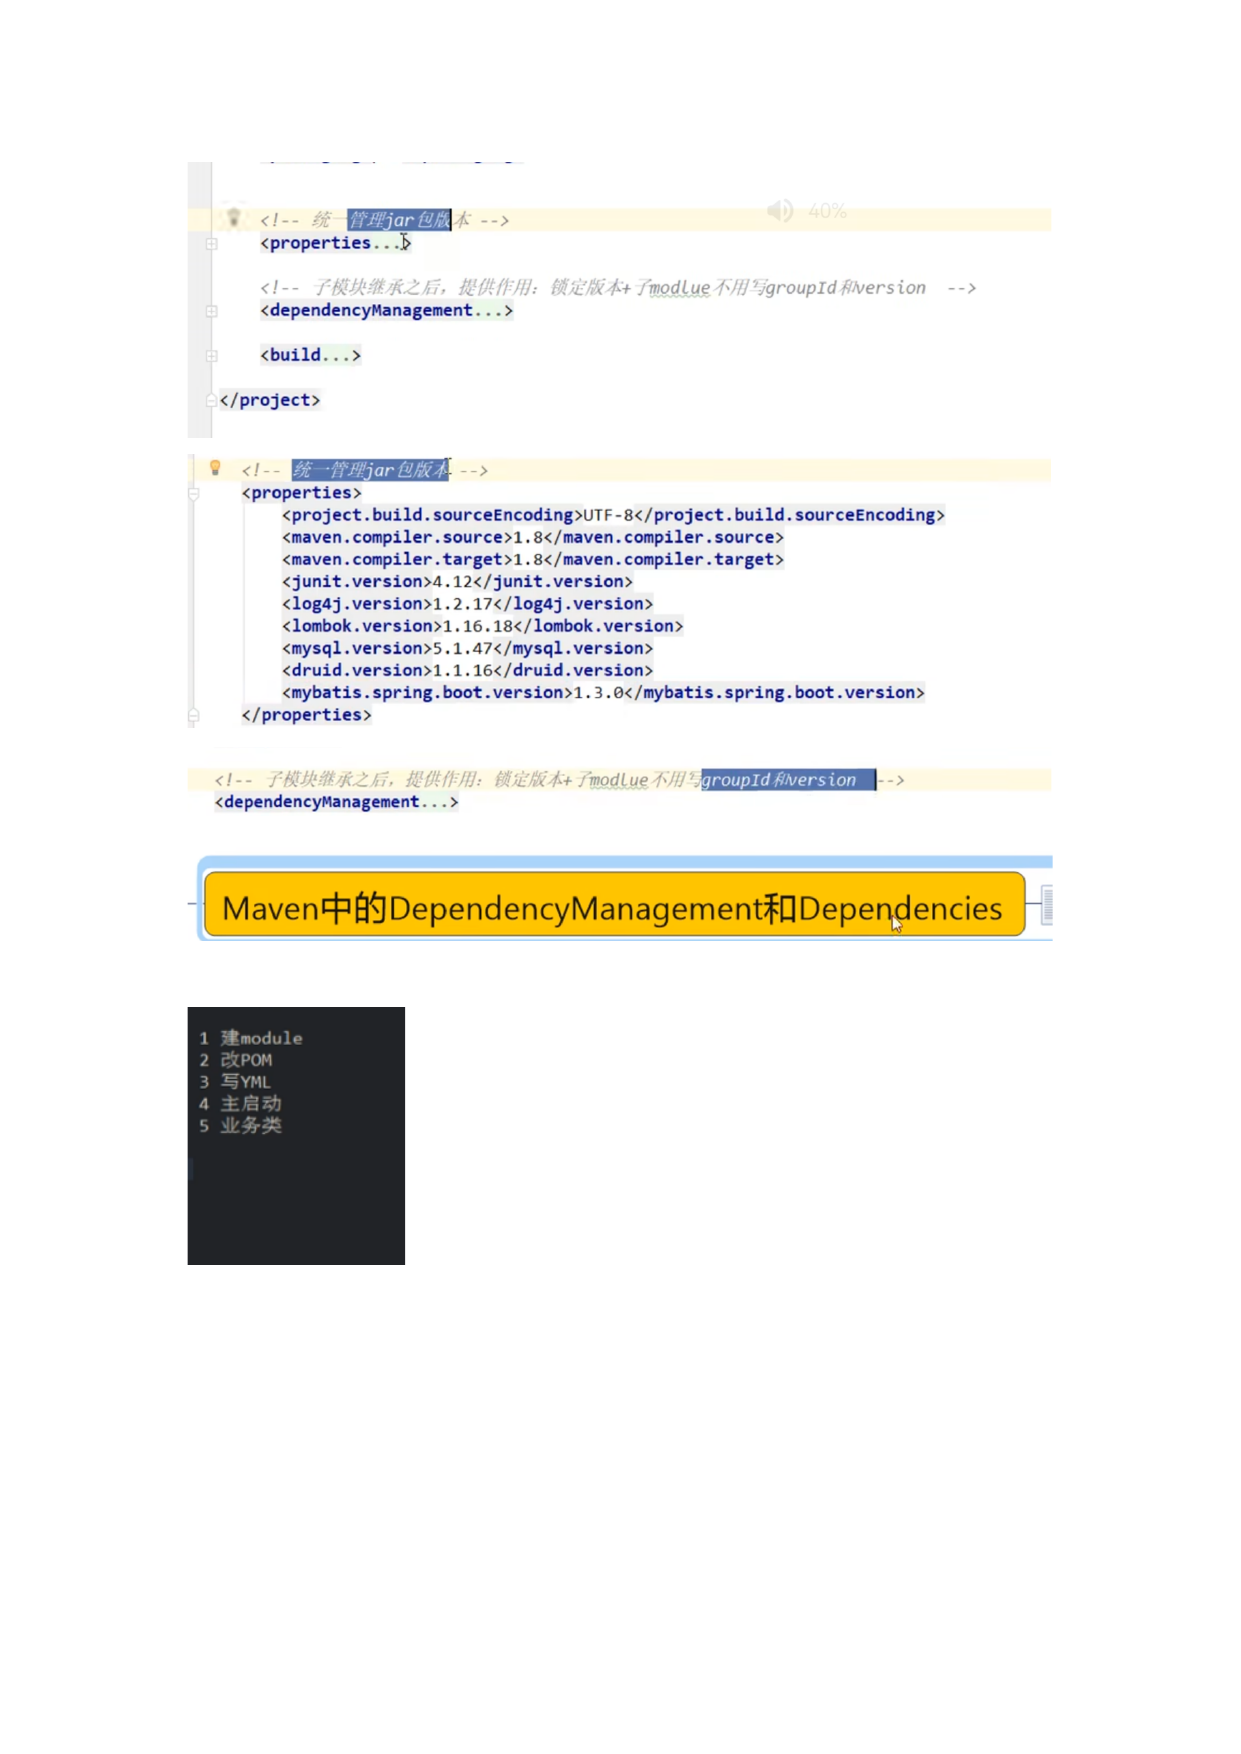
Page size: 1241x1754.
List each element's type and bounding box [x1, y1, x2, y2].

picture [187, 844, 1053, 941]
picture [187, 1007, 406, 1265]
picture [187, 454, 1051, 728]
picture [187, 747, 1052, 816]
picture [187, 162, 1052, 438]
